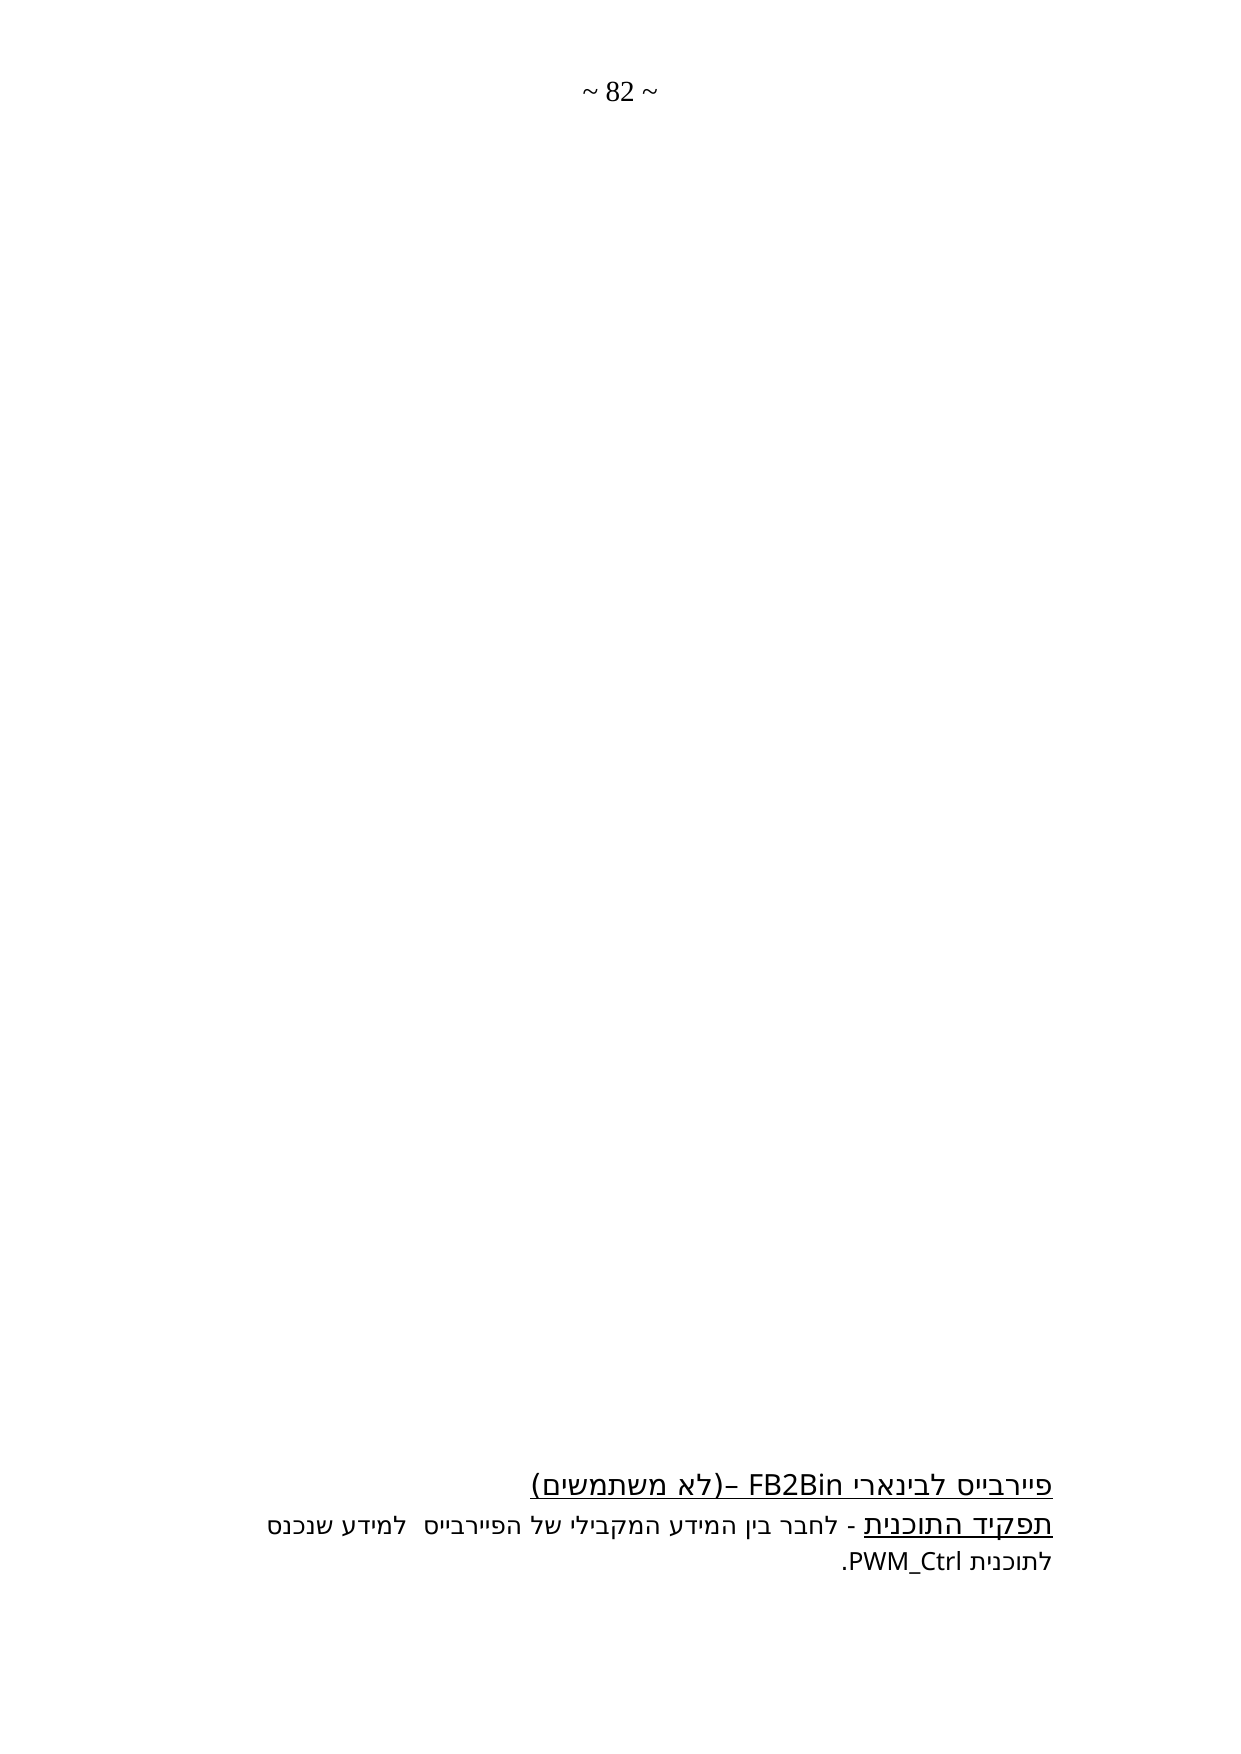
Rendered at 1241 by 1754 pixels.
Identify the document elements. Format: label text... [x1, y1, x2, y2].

subtitle פיירבייס לבינארי FB2Bin –(לא משתמשים) [187, 1465, 1053, 1504]
text תפקיד התוכנית - לחבר בין המידע המקבילי של הפיירבייס למידע שנכנס לתוכנית PWM_Ctrl. [187, 1507, 1053, 1578]
